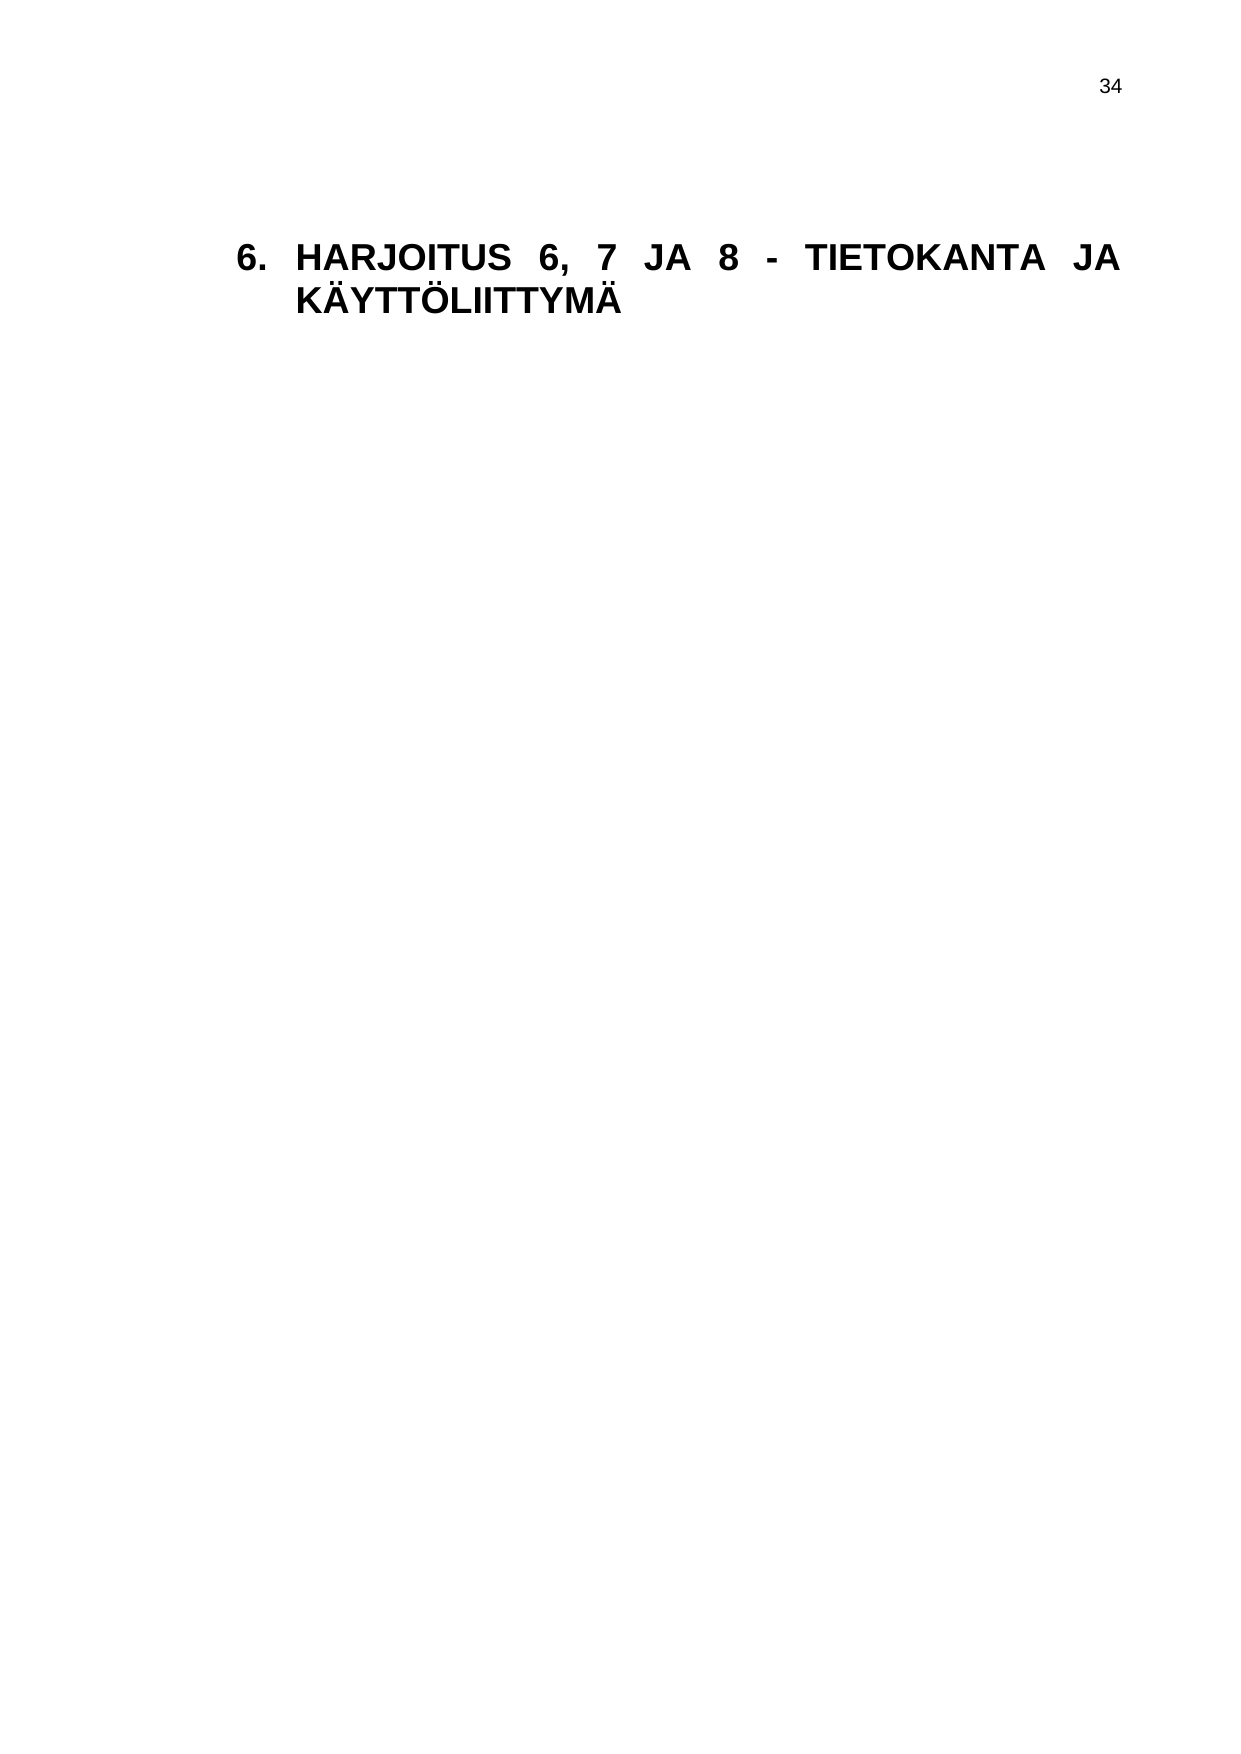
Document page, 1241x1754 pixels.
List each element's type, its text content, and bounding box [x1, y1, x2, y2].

subtitle Harjoitus 6, 7 ja 8 - Tietokanta ja käyttöliittymä [236, 235, 1122, 321]
